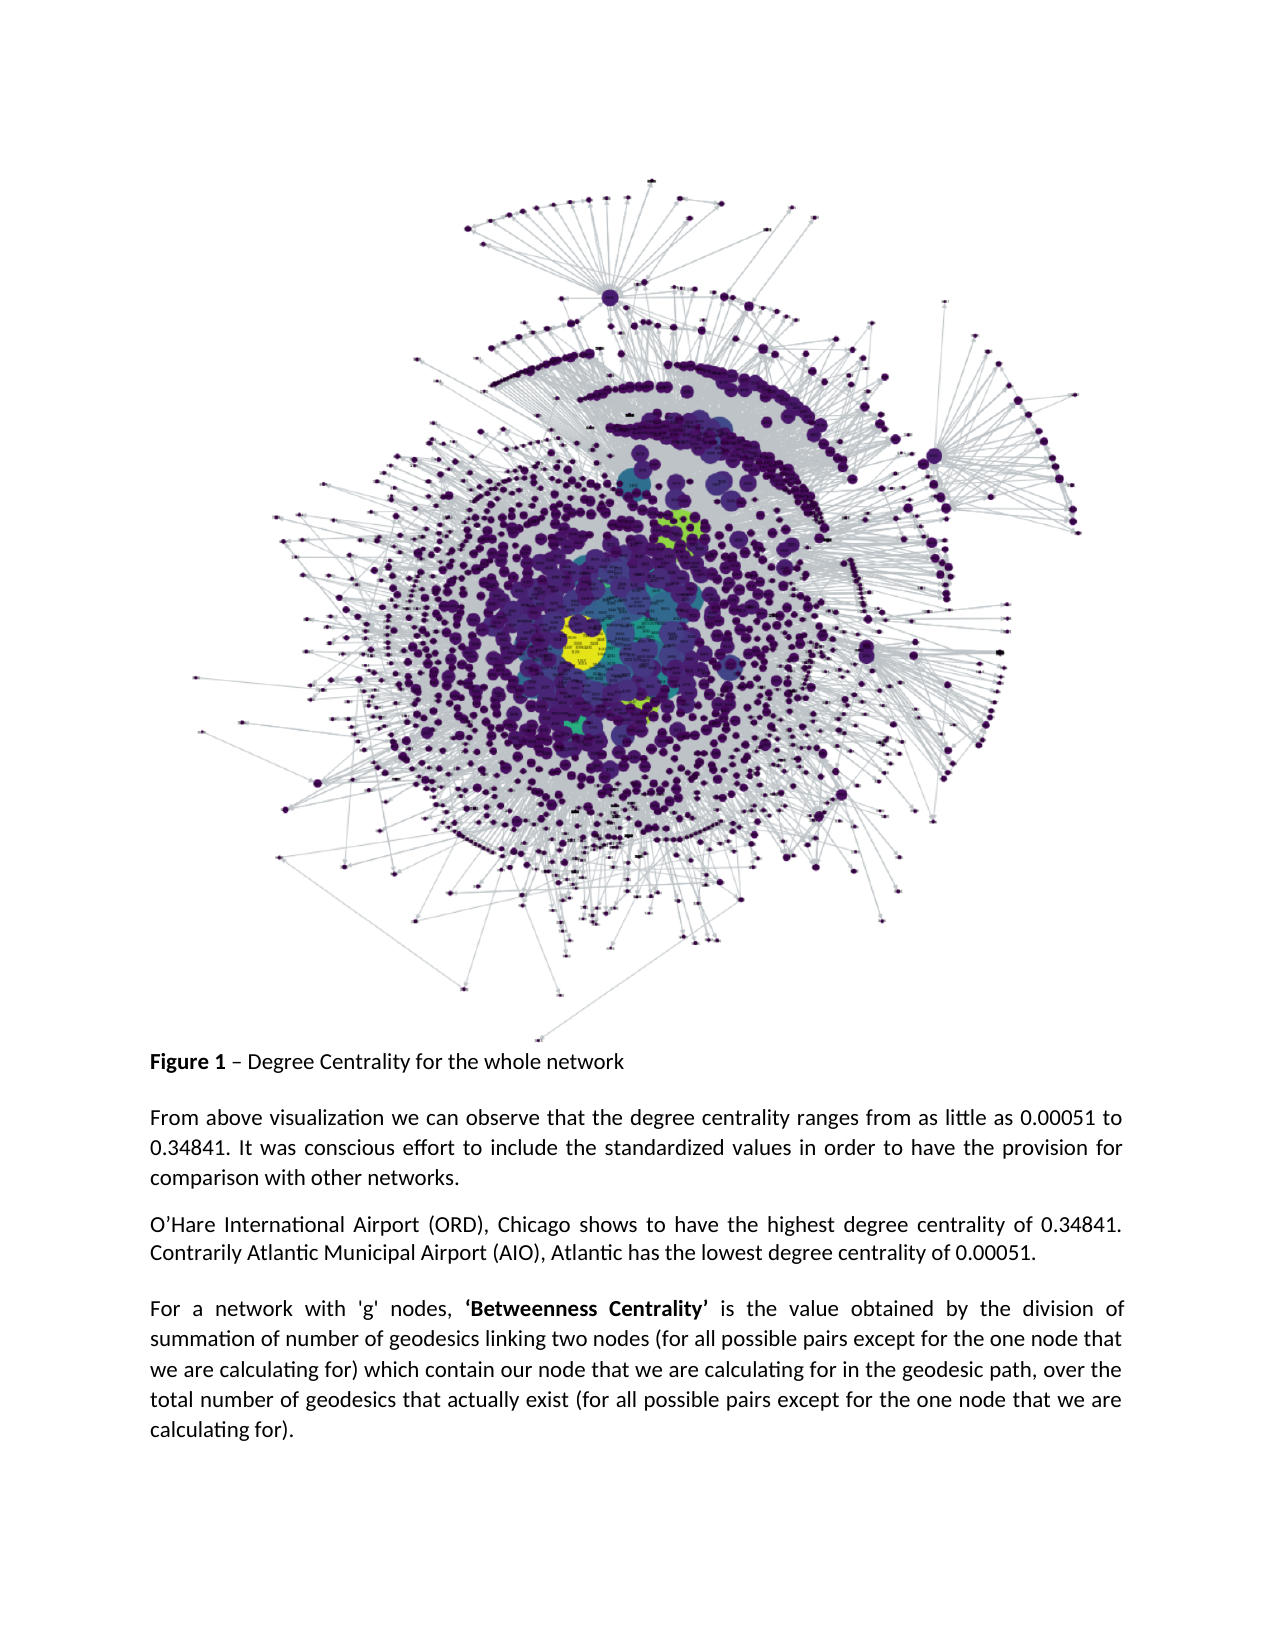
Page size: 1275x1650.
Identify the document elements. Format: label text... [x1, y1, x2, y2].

text From above visualization we can observe that the degree centrality ranges from as little as 0.00051 to 0.34841. It was conscious effort to include the standardized values in order to have the provision for comparison with other networks. [150, 1103, 1125, 1191]
text Figure 1 – Degree Centrality for the whole network [150, 1047, 1125, 1075]
text O’Hare International Airport (ORD), Chicago shows to have the highest degree centrality of 0.34841. Contrarily Atlantic Municipal Airport (AIO), Atlantic has the lowest degree centrality of 0.00051. [150, 1210, 1125, 1266]
picture [150, 150, 1125, 1047]
text For a network with 'g' nodes, ‘Betweenness Centrality’ is the value obtained by the division of summation of number of geodesics linking two nodes (for all possible pairs except for the one node that we are calculating for) which contain our node that we are calculating for in the geodesic path, over the total number of geodesics that actually exist (for all possible pairs except for the one node that we are calculating for). [150, 1294, 1125, 1443]
